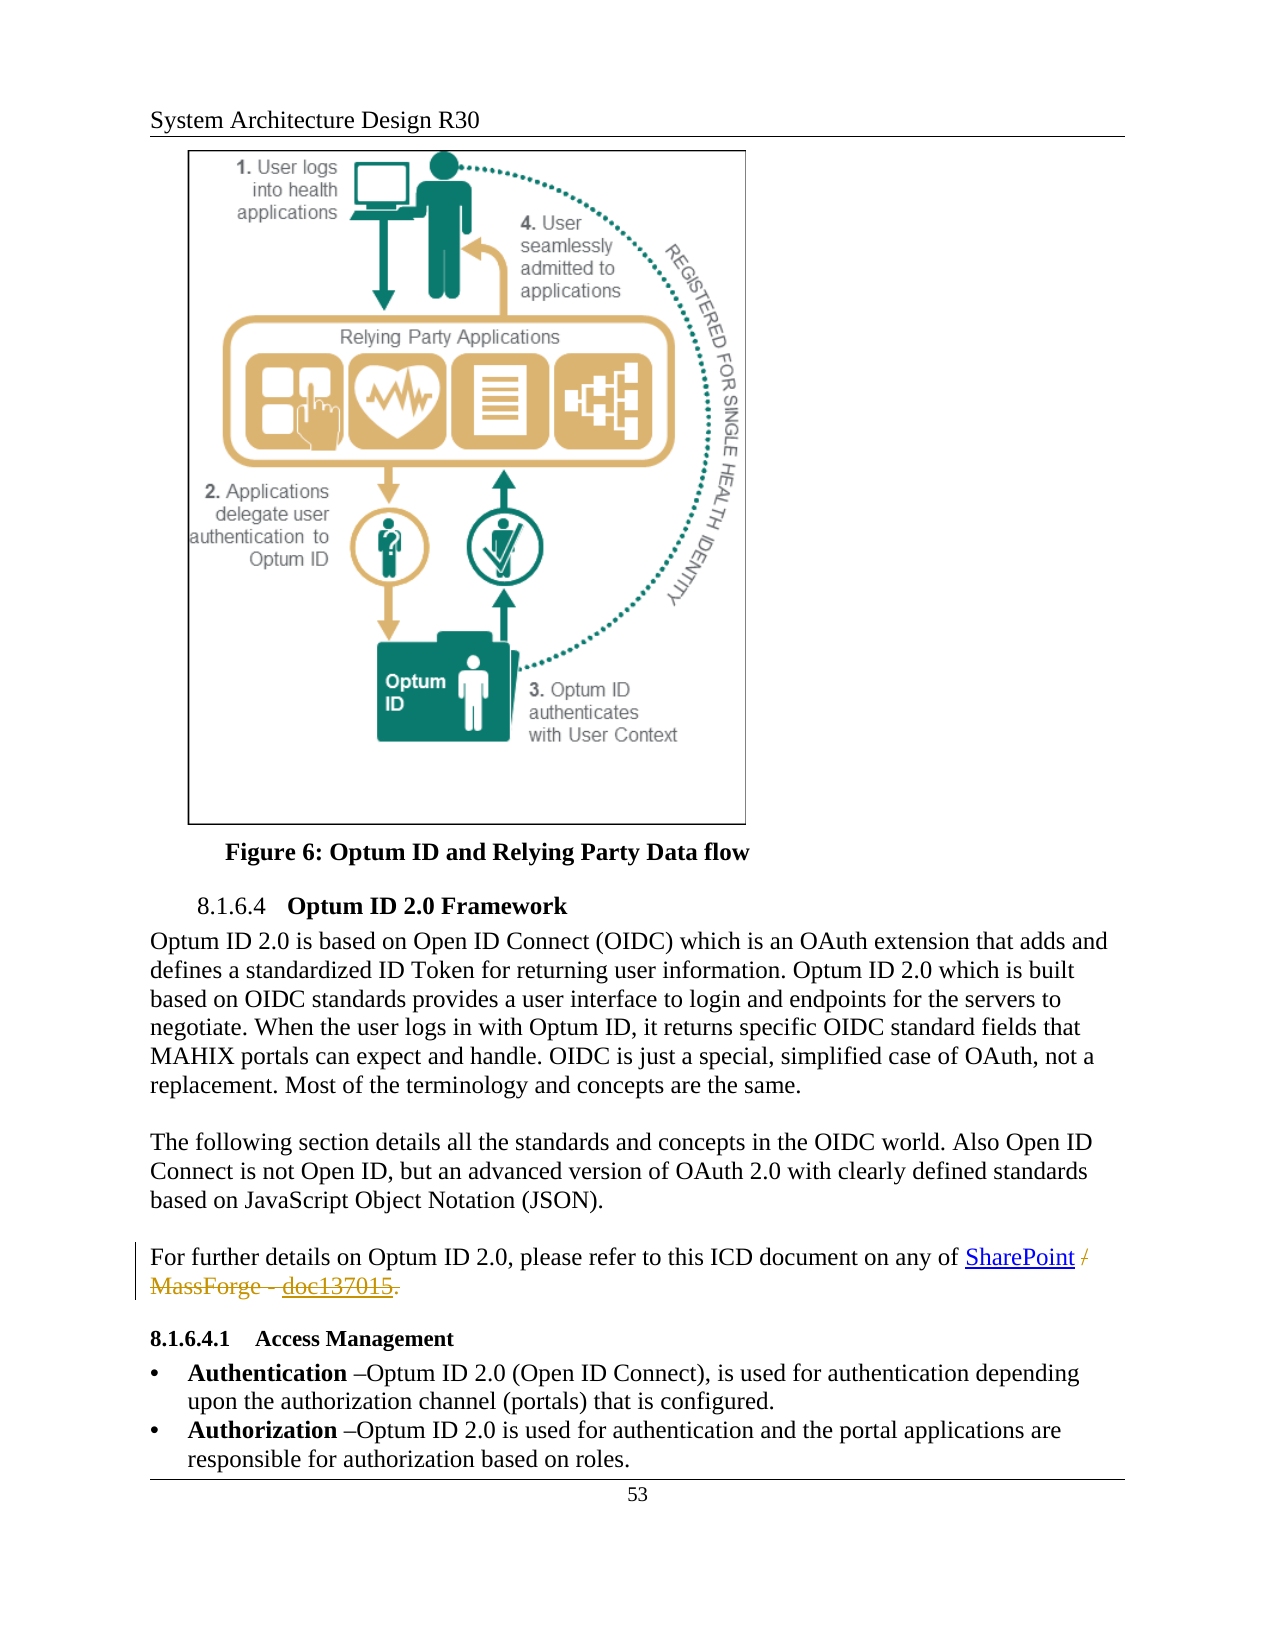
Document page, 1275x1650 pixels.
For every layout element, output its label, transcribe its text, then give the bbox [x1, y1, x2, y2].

list Authentication –Optum ID 2.0 (Open ID Connect), is used for authentication depending upon the authorization channel (portals) that is configured. [150, 1357, 1125, 1415]
subtitle Optum ID 2.0 Framework [197, 891, 1125, 920]
text Figure 6: Optum ID and Relying Party Data flow [225, 837, 1125, 866]
subtitle Access Management [150, 1325, 1125, 1351]
list Authorization –Optum ID 2.0 is used for authentication and the portal applications are responsible for authorization based on roles. [150, 1415, 1125, 1473]
text Optum ID 2.0 is based on Open ID Connect (OIDC) which is an OAuth extension that adds and defines a standardized ID Token for returning user information. Optum ID 2.0 which is built based on OIDC standards provides a user interface to login and endpoints for the servers to negotiate. When the user logs in with Optum ID, it returns specific OIDC standard fields that MAHIX portals can expect and handle. OIDC is just a special, simplified case of OAuth, not a replacement. Most of the terminology and concepts are the same. [150, 926, 1125, 1099]
text For further details on Optum ID 2.0, please refer to this ICD document on any of SharePoint [150, 1242, 1125, 1300]
text The following section details all the standards and concepts in the OIDC world. Also Open ID Connect is not Open ID, but an advanced version of OAuth 2.0 with clearly defined standards based on JavaScript Object Notation (JSON). [150, 1127, 1125, 1214]
